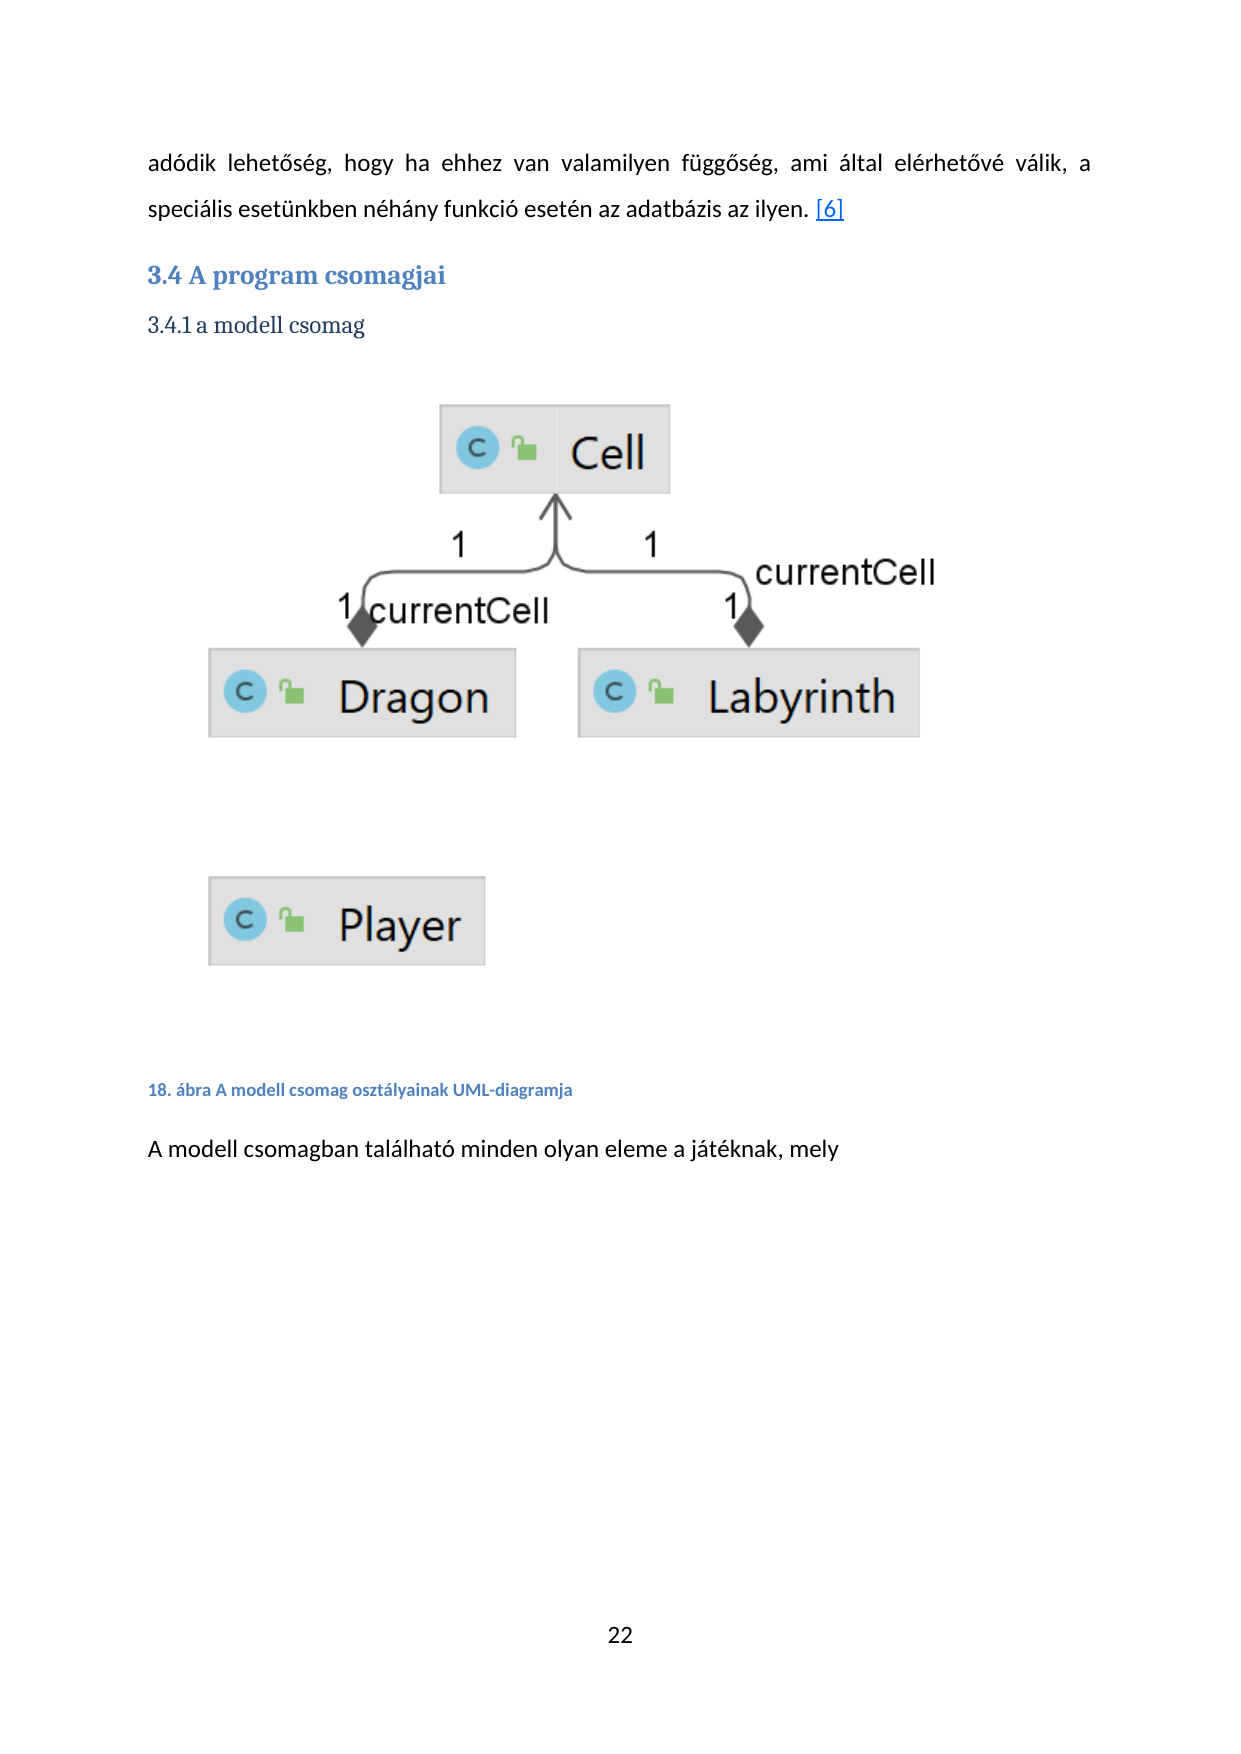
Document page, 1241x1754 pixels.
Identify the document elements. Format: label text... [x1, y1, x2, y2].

picture [147, 343, 1034, 1043]
subtitle 3.4.1 a modell csomag [148, 311, 1093, 339]
subtitle 3.4 A program csomagjai [148, 260, 1093, 291]
text A modell csomagban található minden olyan eleme a játéknak, mely [148, 1133, 1093, 1164]
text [148, 148, 1093, 224]
